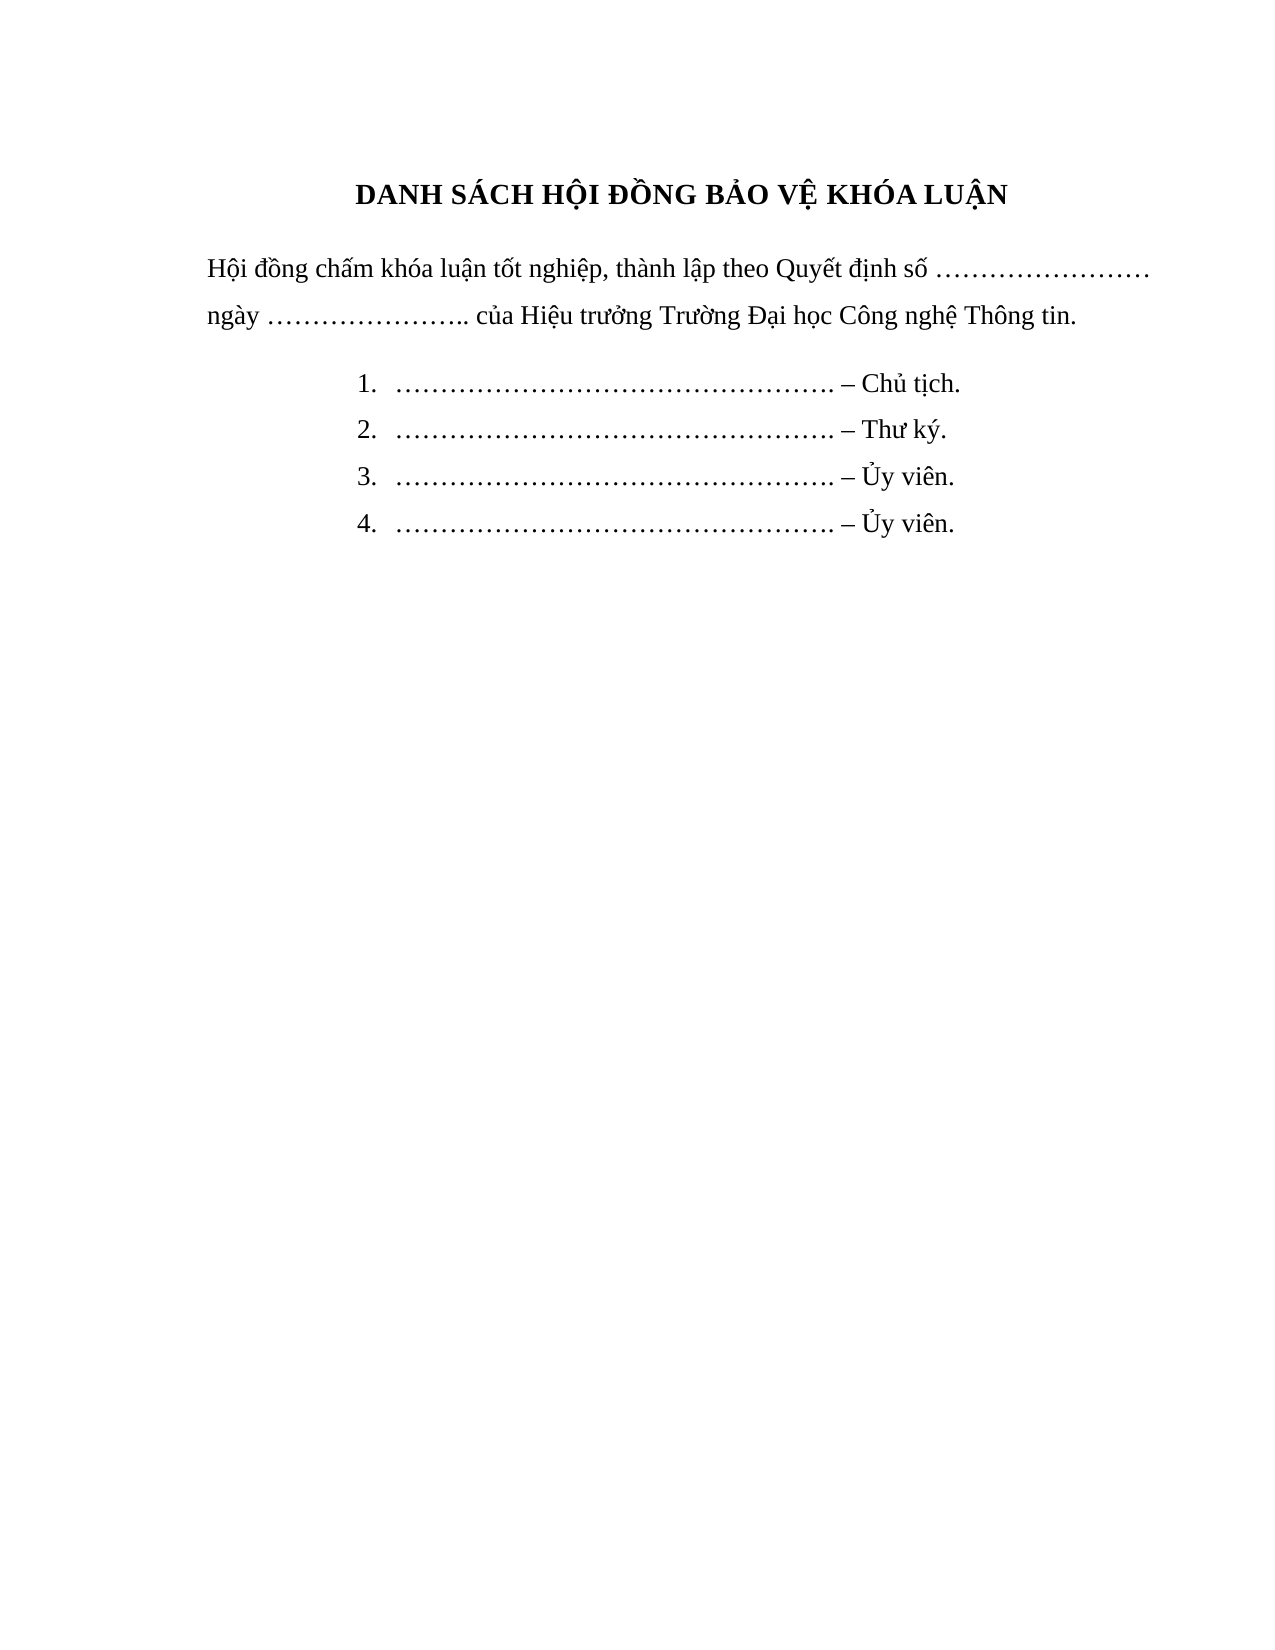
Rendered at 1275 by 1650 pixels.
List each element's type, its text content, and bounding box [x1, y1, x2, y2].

list …………………………………………. – Chủ tịch. [357, 367, 1157, 398]
list …………………………………………. – Thư ký. [357, 413, 1157, 444]
title DANH SÁCH HỘI ĐỒNG BẢO VỆ KHÓA LUẬN [207, 177, 1157, 211]
list …………………………………………. – Ủy viên. [357, 460, 1157, 491]
text Hội đồng chấm khóa luận tốt nghiệp, thành lập theo Quyết định số …………………… ngày ………………….. của Hiệu trưởng Trường Đại học Công nghệ Thông tin. [207, 252, 1157, 330]
list …………………………………………. – Ủy viên. [357, 507, 1157, 538]
